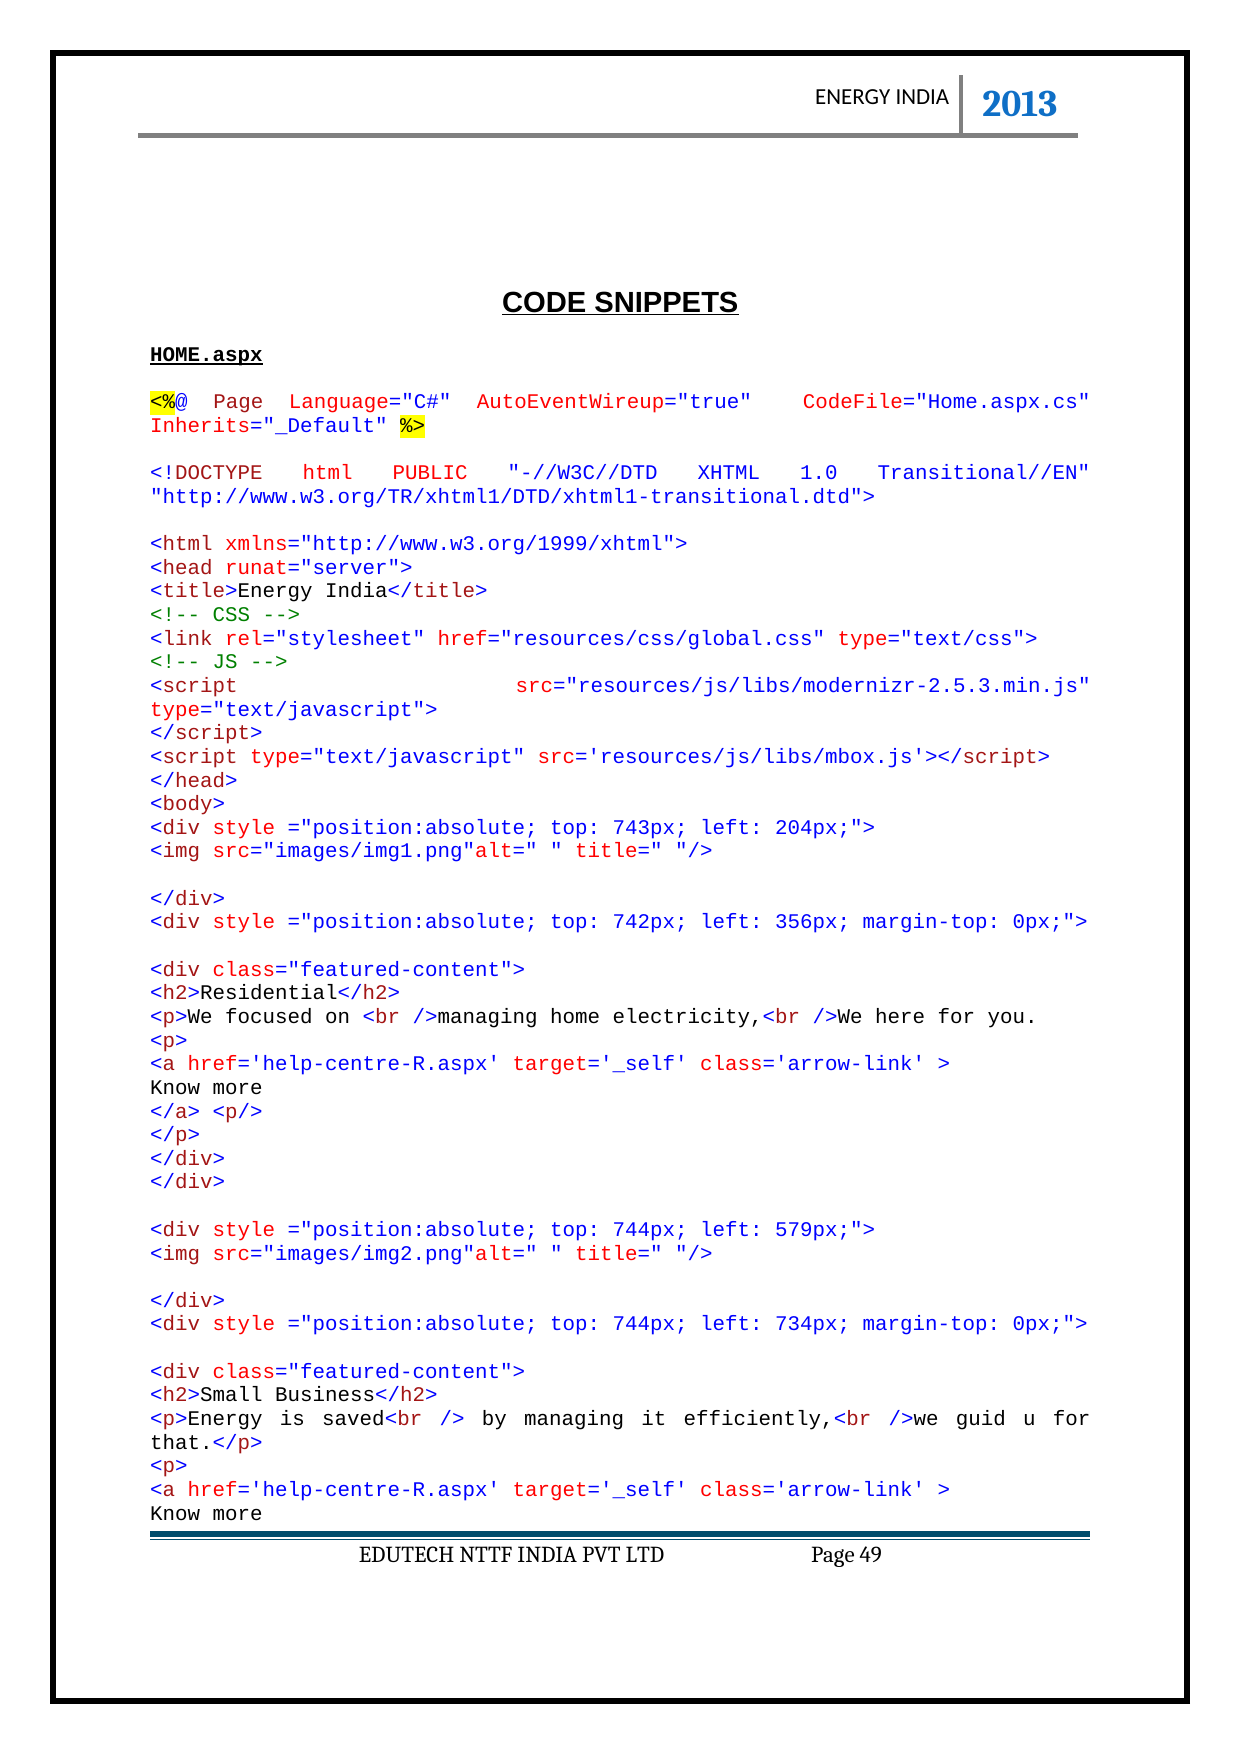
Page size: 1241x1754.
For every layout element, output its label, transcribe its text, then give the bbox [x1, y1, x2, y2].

text <img src="images/img2.png"alt=" " title=" "/> [150, 1242, 1090, 1266]
text <a href='help-centre-R.aspx' target='_self' class='arrow-link' > [150, 1479, 1090, 1503]
text </div> [150, 1148, 1090, 1172]
text <div style ="position:absolute; top: 742px; left: 356px; margin-top: 0px;"> [150, 911, 1090, 935]
text <img src="images/img1.png"alt=" " title=" "/> [150, 841, 1090, 864]
text Know more [150, 1503, 1090, 1526]
text <div style ="position:absolute; top: 744px; left: 579px;"> [150, 1219, 1090, 1242]
text <html xmlns="http://www.w3.org/1999/xhtml"> [150, 533, 1090, 557]
text <link rel="stylesheet" href="resources/css/global.css" type="text/css"> [150, 628, 1090, 651]
text <!-- CSS --> [150, 604, 1090, 628]
text </div> [150, 1290, 1090, 1313]
text <div style ="position:absolute; top: 744px; left: 734px; margin-top: 0px;"> [150, 1313, 1090, 1337]
text <p>We focused on <br />managing home electricity,<br />We here for you. [150, 1006, 1090, 1030]
text </a> <p/> [150, 1101, 1090, 1124]
text <body> [150, 793, 1090, 817]
text <p> [150, 1455, 1090, 1479]
text </p> [150, 1124, 1090, 1148]
text <p> [150, 1030, 1090, 1053]
text <script src="resources/js/libs/modernizr-2.5.3.min.js" type="text/javascript"> [150, 675, 1090, 722]
text <div style ="position:absolute; top: 743px; left: 204px;"> [150, 817, 1090, 841]
text <title>Energy India</title> [150, 580, 1090, 604]
text <div class="featured-content"> [150, 959, 1090, 982]
text <div class="featured-content"> [150, 1361, 1090, 1384]
text </div> [150, 1172, 1090, 1195]
text HOME.aspx [150, 344, 1090, 368]
text </div> [150, 888, 1090, 911]
text <p>Energy is saved<br /> by managing it efficiently,<br />we guid u for that.</p> [150, 1408, 1090, 1455]
text CODE SNIPPETS [150, 284, 1090, 318]
text </script> [150, 722, 1090, 746]
text <a href='help-centre-R.aspx' target='_self' class='arrow-link' > [150, 1053, 1090, 1077]
text </head> [150, 769, 1090, 793]
text <h2>Small Business</h2> [150, 1384, 1090, 1408]
text Know more [150, 1077, 1090, 1101]
text <!DOCTYPE html PUBLIC "-//W3C//DTD XHTML 1.0 Transitional//EN" "http://www.w3.org/TR/xhtml1/DTD/xhtml1-transitional.dtd"> [150, 462, 1090, 509]
text <script type="text/javascript" src='resources/js/libs/mbox.js'></script> [150, 746, 1090, 769]
text <h2>Residential</h2> [150, 982, 1090, 1006]
text <!-- JS --> [150, 651, 1090, 675]
text <%@ Page Language="C#" AutoEventWireup="true" CodeFile="Home.aspx.cs" Inherits="_Default" %> [150, 391, 1090, 438]
text <head runat="server"> [150, 557, 1090, 580]
